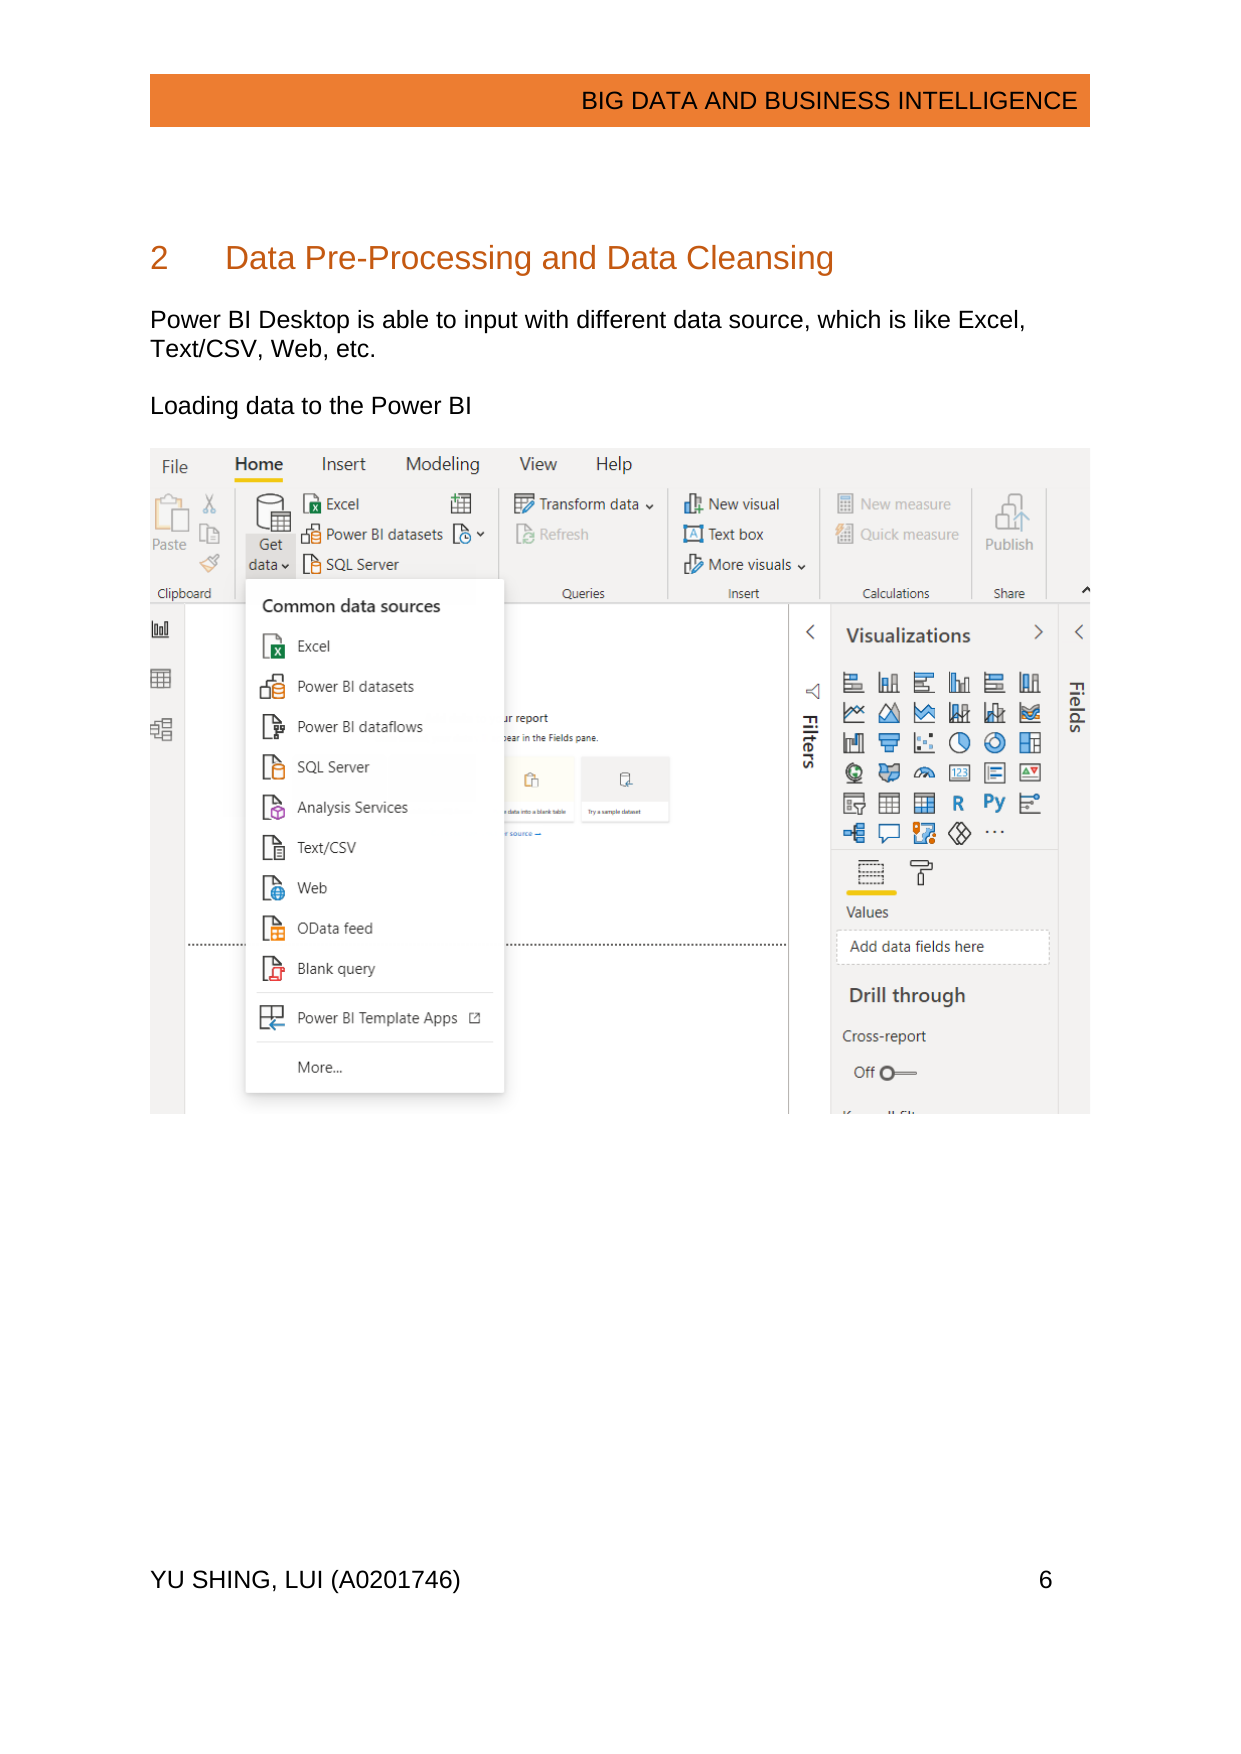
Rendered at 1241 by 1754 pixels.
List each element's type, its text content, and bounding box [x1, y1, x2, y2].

text Loading data to the Power BI [150, 391, 1090, 420]
text Power BI Desktop is able to input with different data source, which is like Excel, Text/CSV, Web, etc. [150, 305, 1090, 362]
picture [150, 448, 1091, 1114]
subtitle 2 Data Pre-Processing and Data Cleansing [150, 238, 1090, 276]
